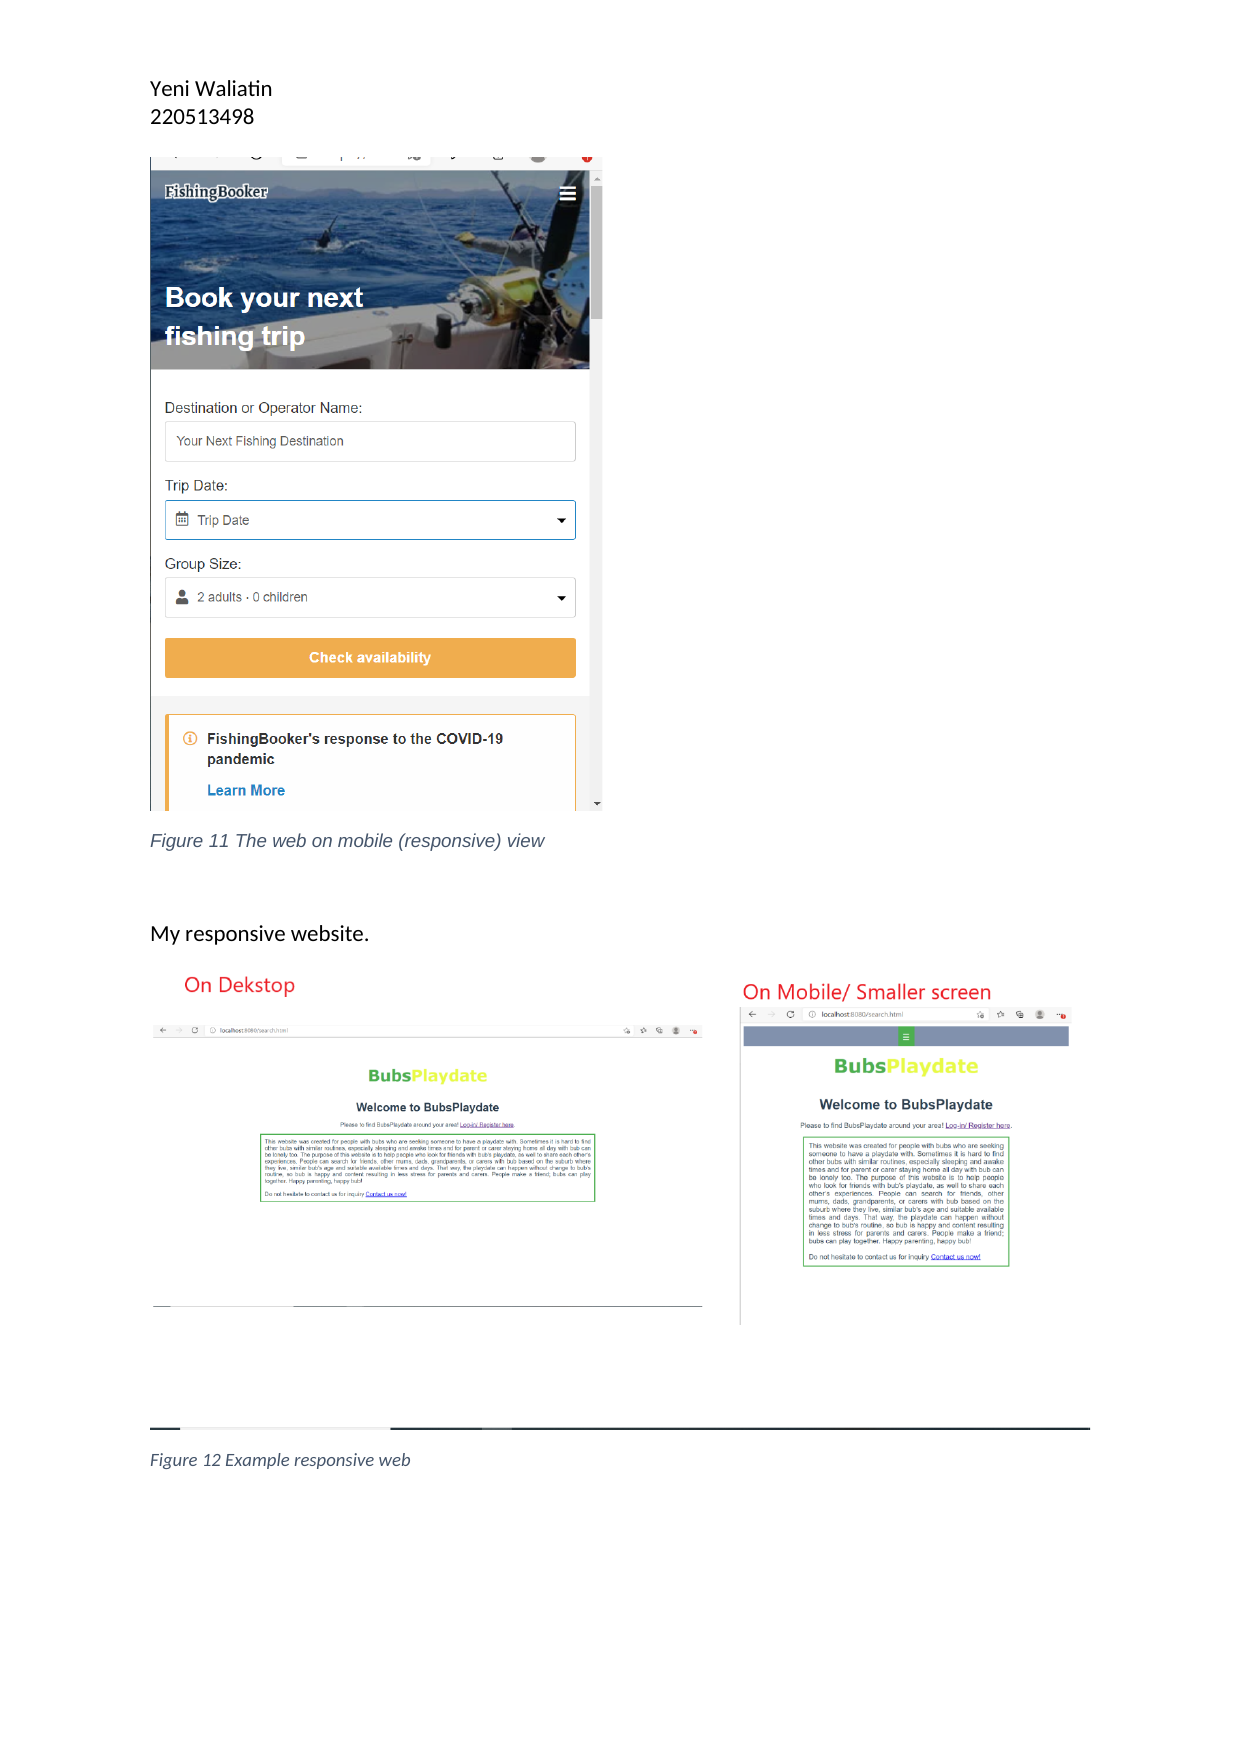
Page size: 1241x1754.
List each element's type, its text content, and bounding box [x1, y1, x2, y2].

picture [150, 157, 603, 811]
text My responsive website. [150, 919, 1090, 947]
picture [150, 966, 1091, 1430]
text Figure 11 The web on mobile (responsive) view [150, 830, 1090, 851]
